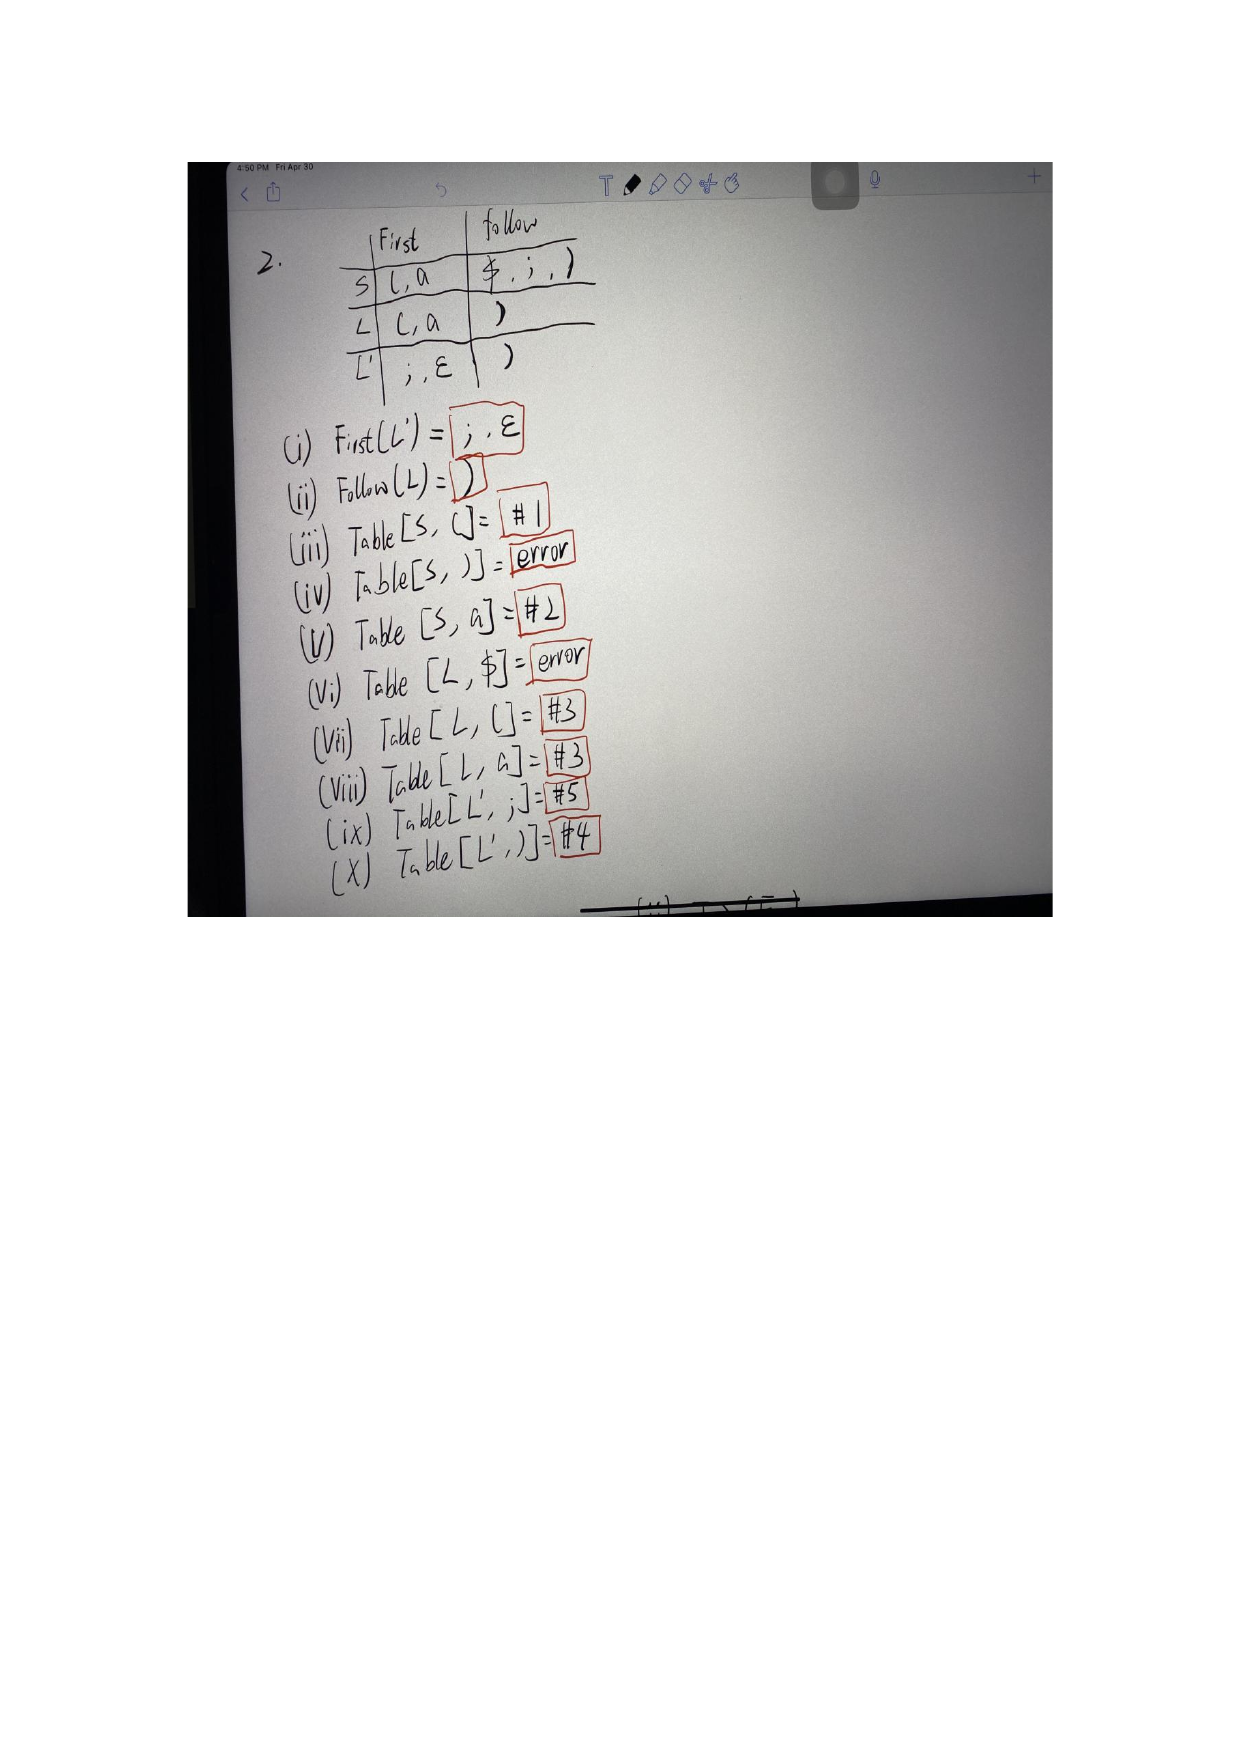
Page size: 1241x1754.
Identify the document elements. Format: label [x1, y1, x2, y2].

picture [187, 162, 1053, 917]
